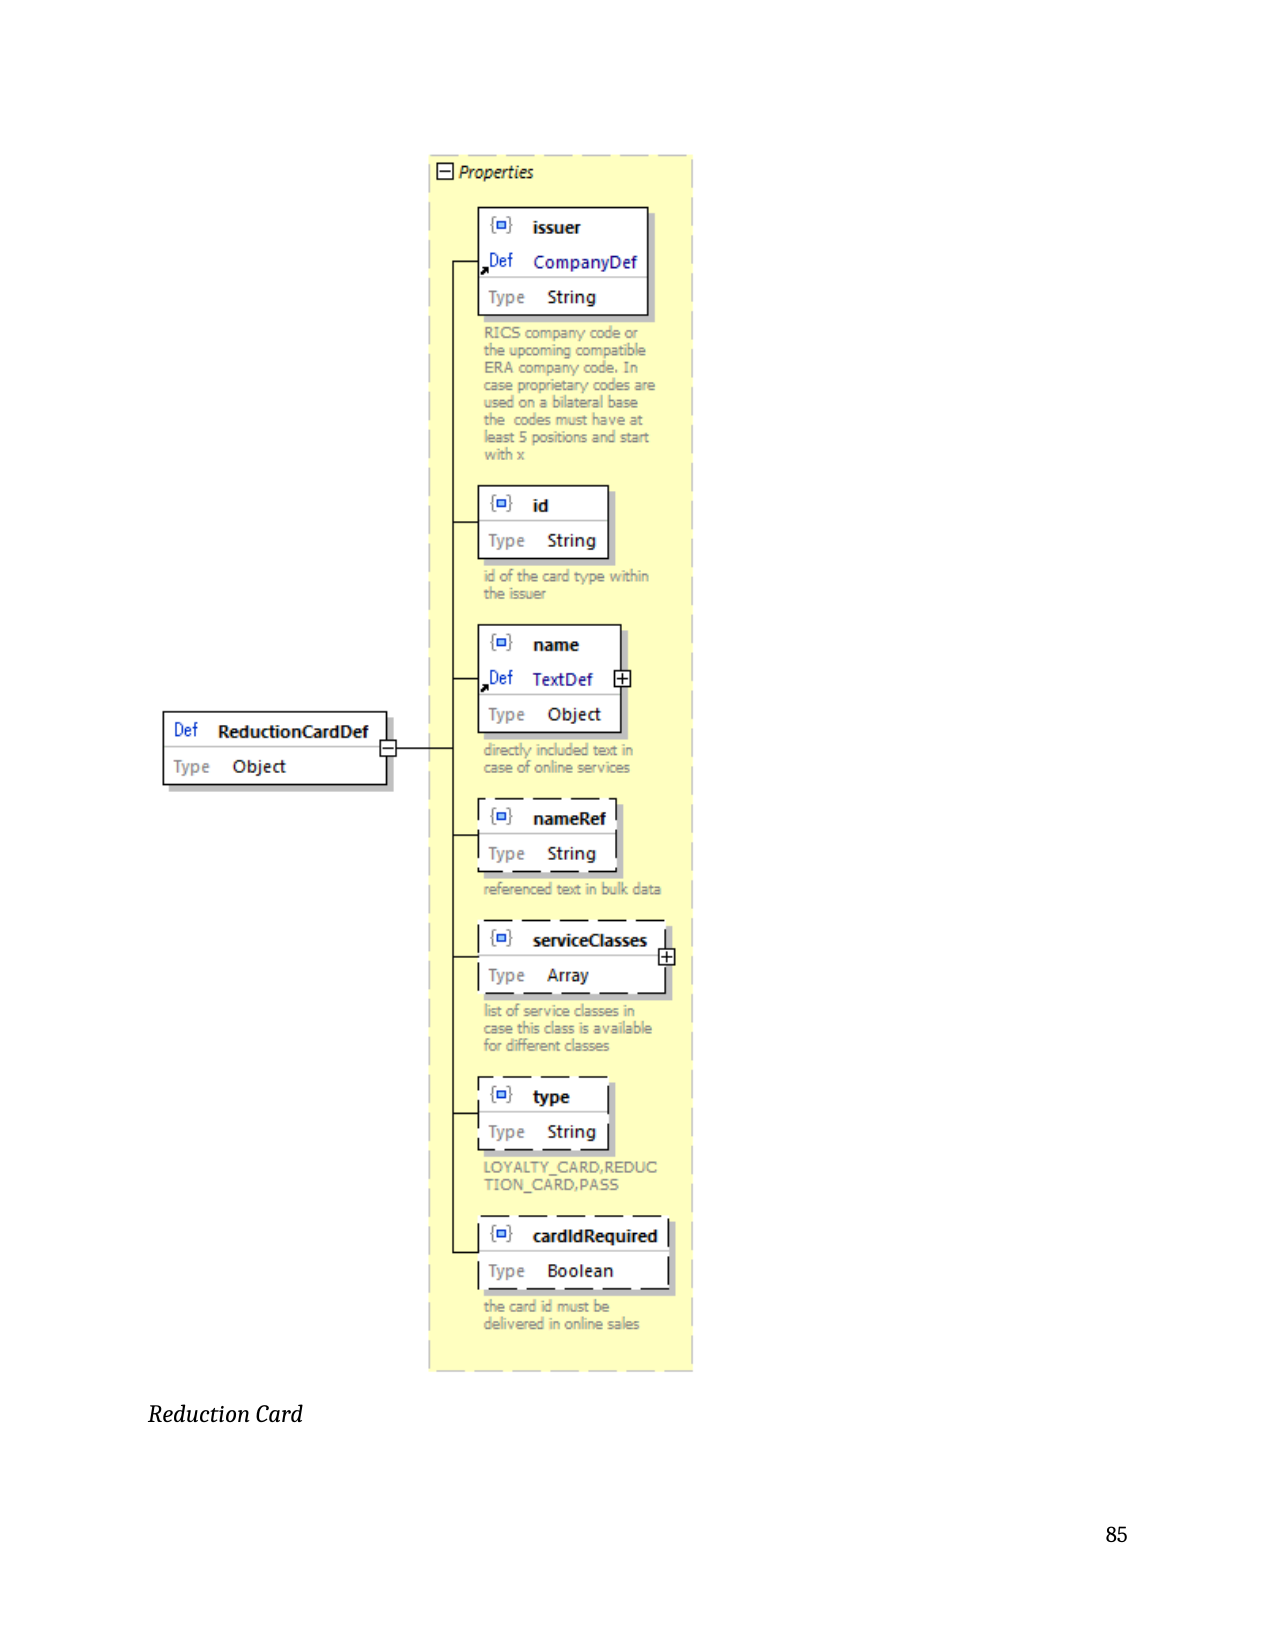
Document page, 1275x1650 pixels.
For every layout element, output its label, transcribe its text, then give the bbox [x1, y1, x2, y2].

text Reduction Card [148, 1400, 1127, 1429]
picture [147, 147, 709, 1380]
